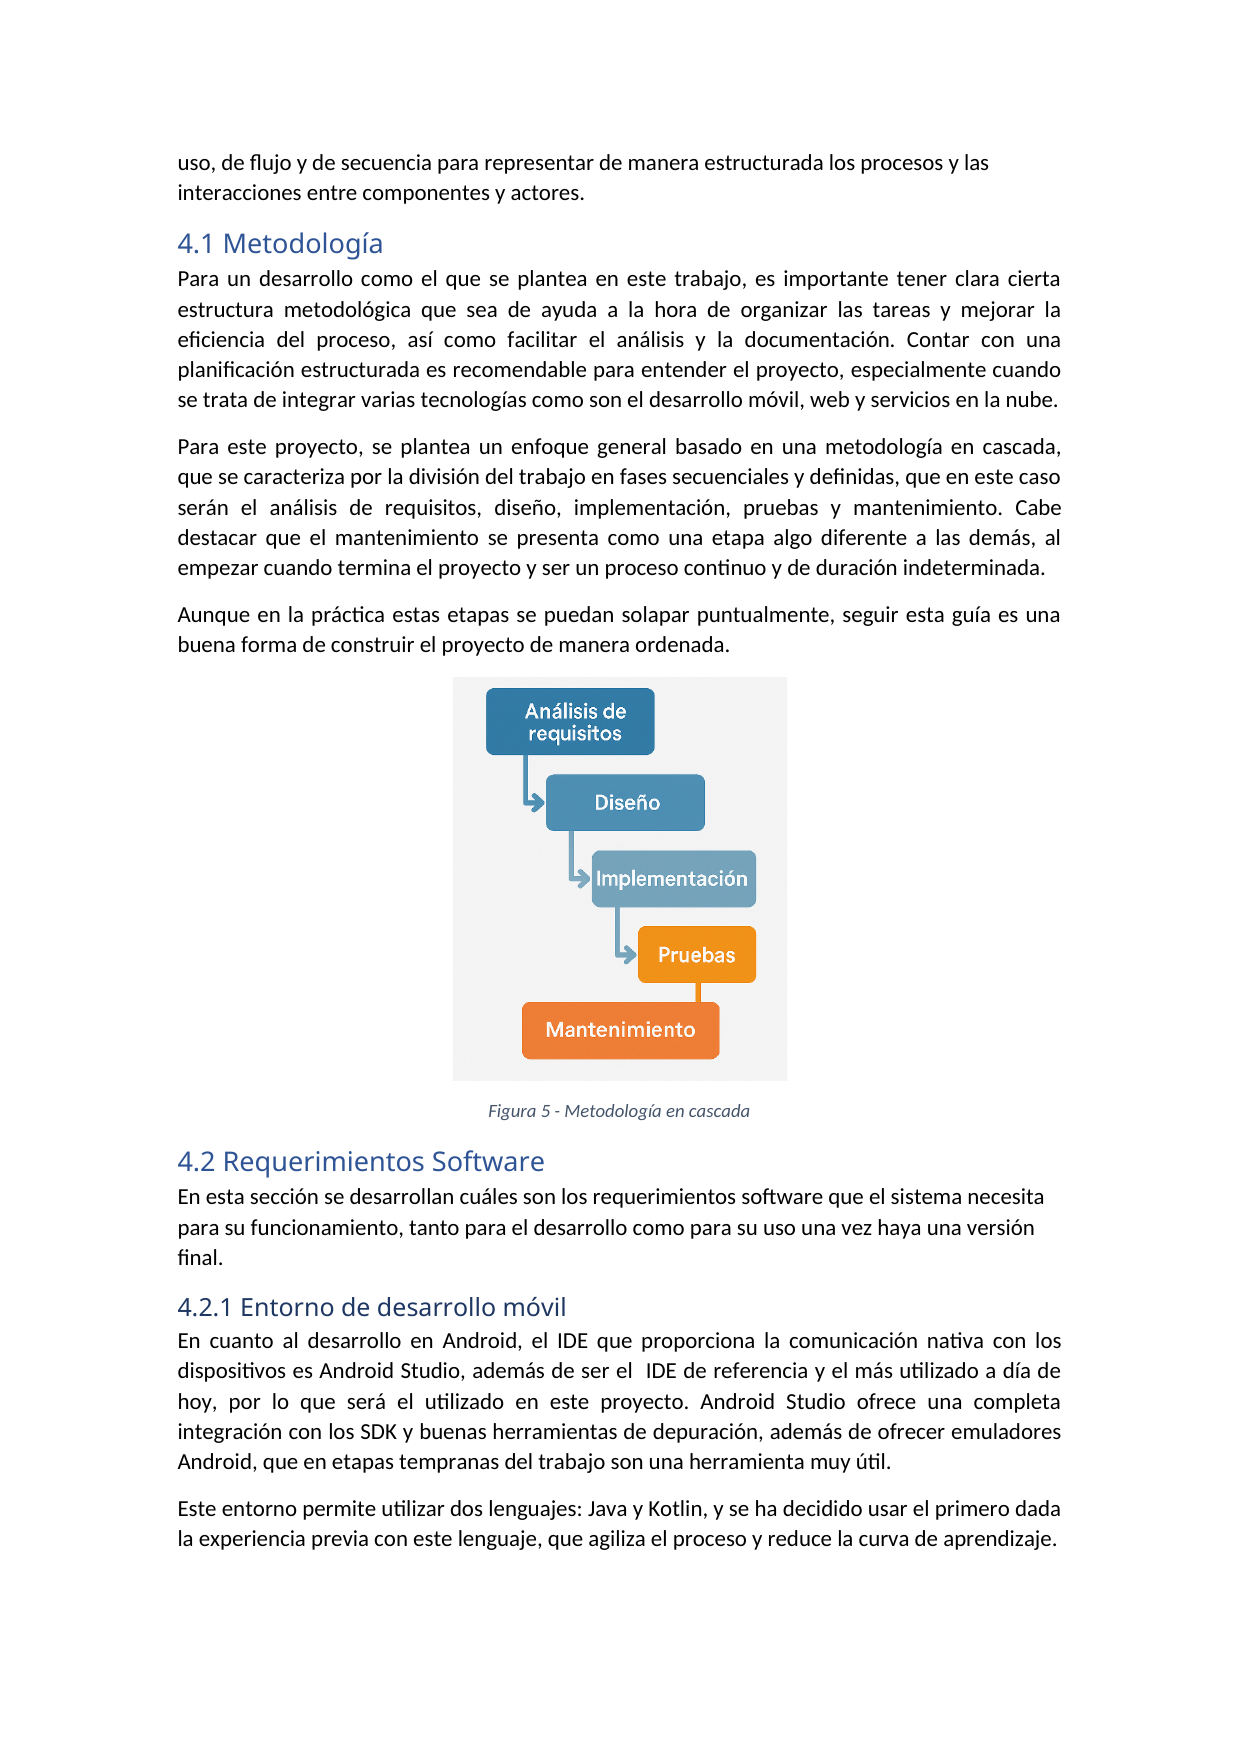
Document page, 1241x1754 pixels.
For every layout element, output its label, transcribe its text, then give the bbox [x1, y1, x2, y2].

subtitle 4.2.1 Entorno de desarrollo móvil [177, 1290, 1063, 1324]
picture [452, 677, 788, 1081]
text Para este proyecto, se plantea un enfoque general basado en una metodología en cascada, que se caracteriza por la división del trabajo en fases secuenciales y definidas, que en este caso serán el análisis de requisitos, diseño, implementación, pruebas y mantenimiento. Cabe destacar que el mantenimiento se presenta como una etapa algo diferente a las demás, al empezar cuando termina el proyecto y ser un proceso continuo y de duración indeterminada. [177, 432, 1063, 581]
subtitle 4.2 Requerimientos Software [177, 1143, 1063, 1179]
text En cuanto al desarrollo en Android, el IDE que proporciona la comunicación nativa con los dispositivos es Android Studio, además de ser el IDE de referencia y el más utilizado a día de hoy, por lo que será el utilizado en este proyecto. Android Studio ofrece una completa integración con los SDK y buenas herramientas de depuración, además de ofrecer emuladores Android, que en etapas tempranas del trabajo son una herramienta muy útil. [177, 1326, 1063, 1475]
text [177, 148, 1063, 206]
text Aunque en la práctica estas etapas se puedan solapar puntualmente, seguir esta guía es una buena forma de construir el proyecto de manera ordenada. [177, 600, 1063, 658]
text Figura - Metodología en cascada [177, 1099, 1063, 1122]
text Para un desarrollo como el que se plantea en este trabajo, es importante tener clara cierta estructura metodológica que sea de ayuda a la hora de organizar las tareas y mejorar la eficiencia del proceso, así como facilitar el análisis y la documentación. Contar con una planificación estructurada es recomendable para entender el proyecto, especialmente cuando se trata de integrar varias tecnologías como son el desarrollo móvil, web y servicios en la nube. [177, 264, 1063, 413]
text Este entorno permite utilizar dos lenguajes: Java y Kotlin, y se ha decidido usar el primero dada la experiencia previa con este lenguaje, que agiliza el proceso y reduce la curva de aprendizaje. [177, 1494, 1063, 1552]
text En esta sección se desarrollan cuáles son los requerimientos software que el sistema necesita para su funcionamiento, tanto para el desarrollo como para su uso una vez haya una versión final. [177, 1182, 1063, 1271]
subtitle 4.1 Metodología [177, 225, 1063, 262]
